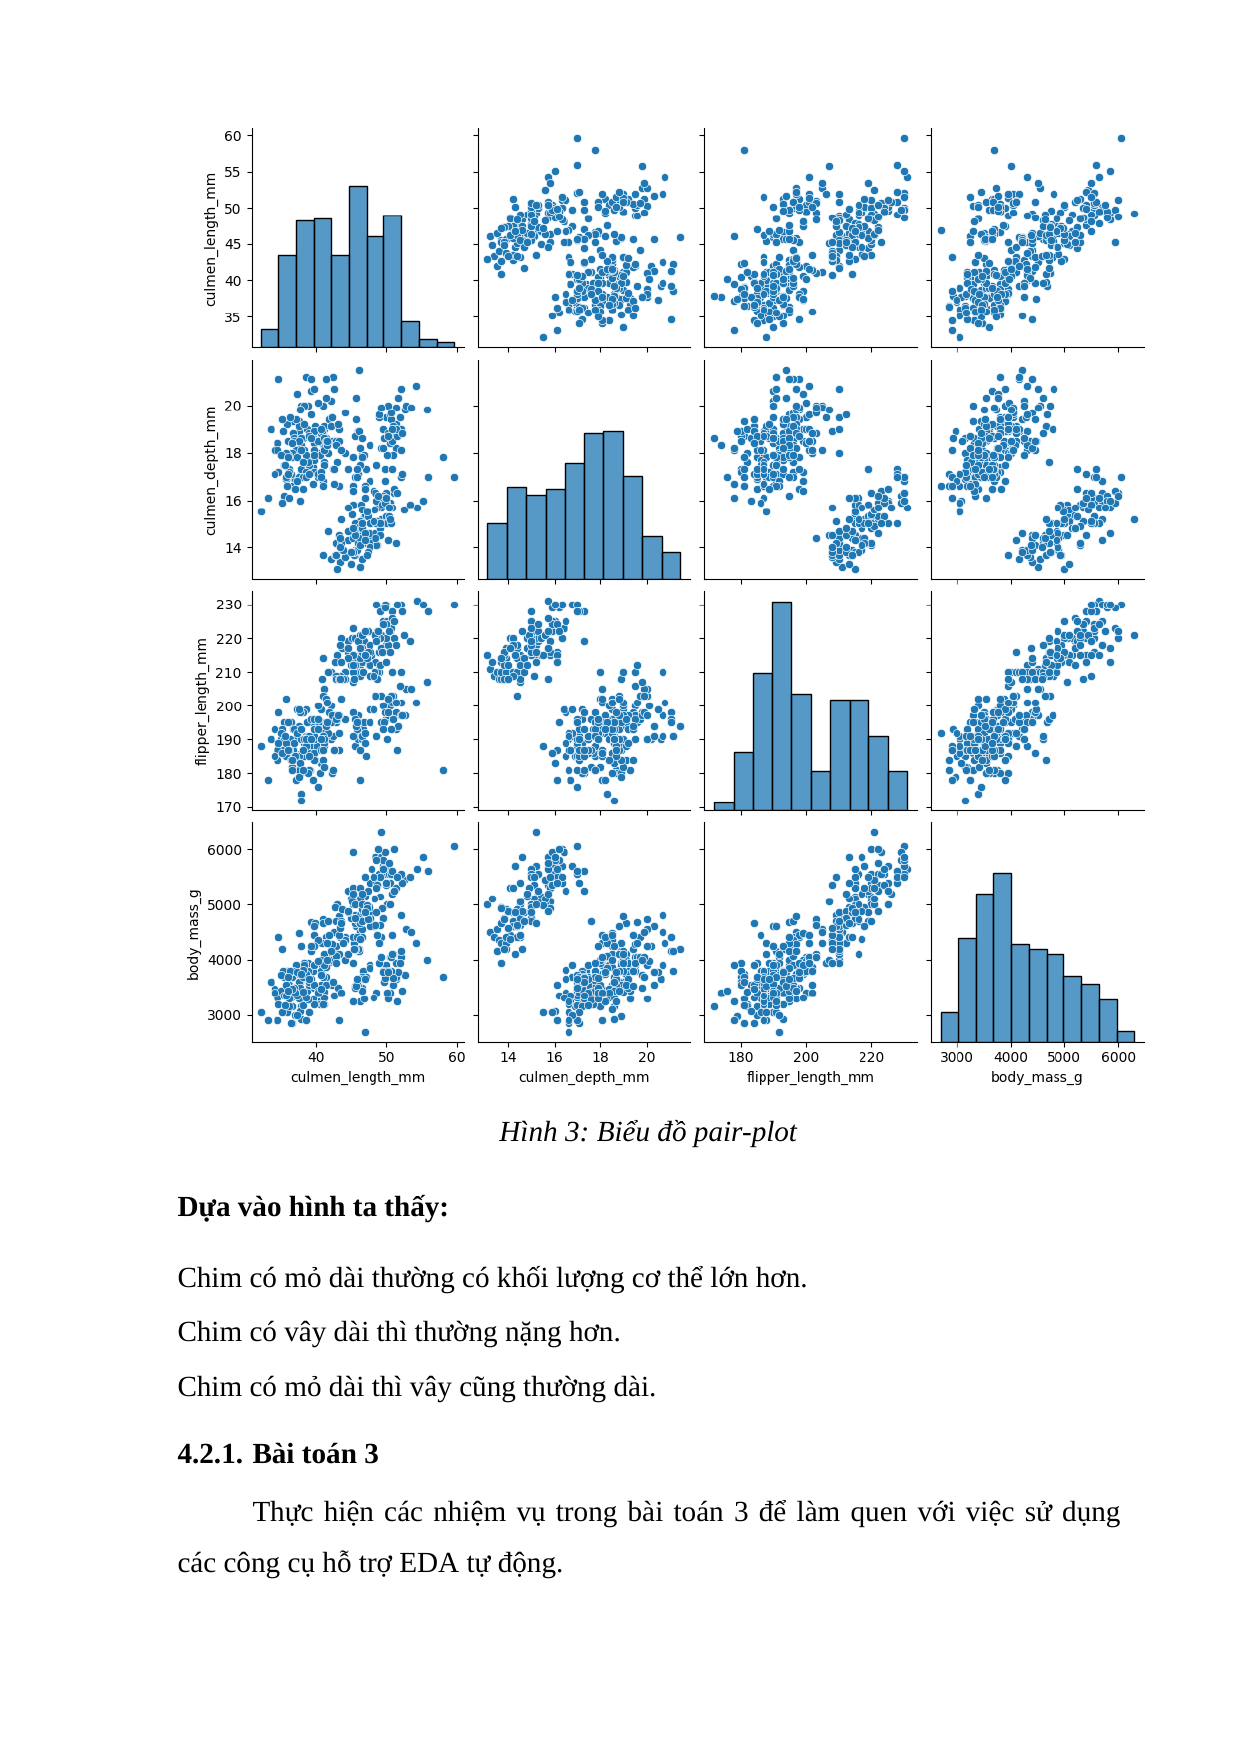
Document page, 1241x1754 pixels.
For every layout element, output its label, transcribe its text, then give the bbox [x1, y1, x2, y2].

text Chim có vây dài thì thường nặng hơn. [177, 1314, 1122, 1348]
text Chim có mỏ dài thì vây cũng thường dài. [177, 1369, 1122, 1402]
text Dựa vào hình ta thấy: [177, 1189, 1122, 1222]
text Chim có mỏ dài thường có khối lượng cơ thể lớn hơn. [177, 1260, 1122, 1293]
text Thực hiện các nhiệm vụ trong bài toán 3 để làm quen với việc sử dụng các công cụ hỗ trợ EDA tự động. [177, 1494, 1122, 1578]
text Hình 3: Biểu đồ pair-plot [177, 1114, 1122, 1148]
subtitle 4.2.1. Bài toán 3 [177, 1436, 1122, 1469]
picture [177, 118, 1153, 1094]
